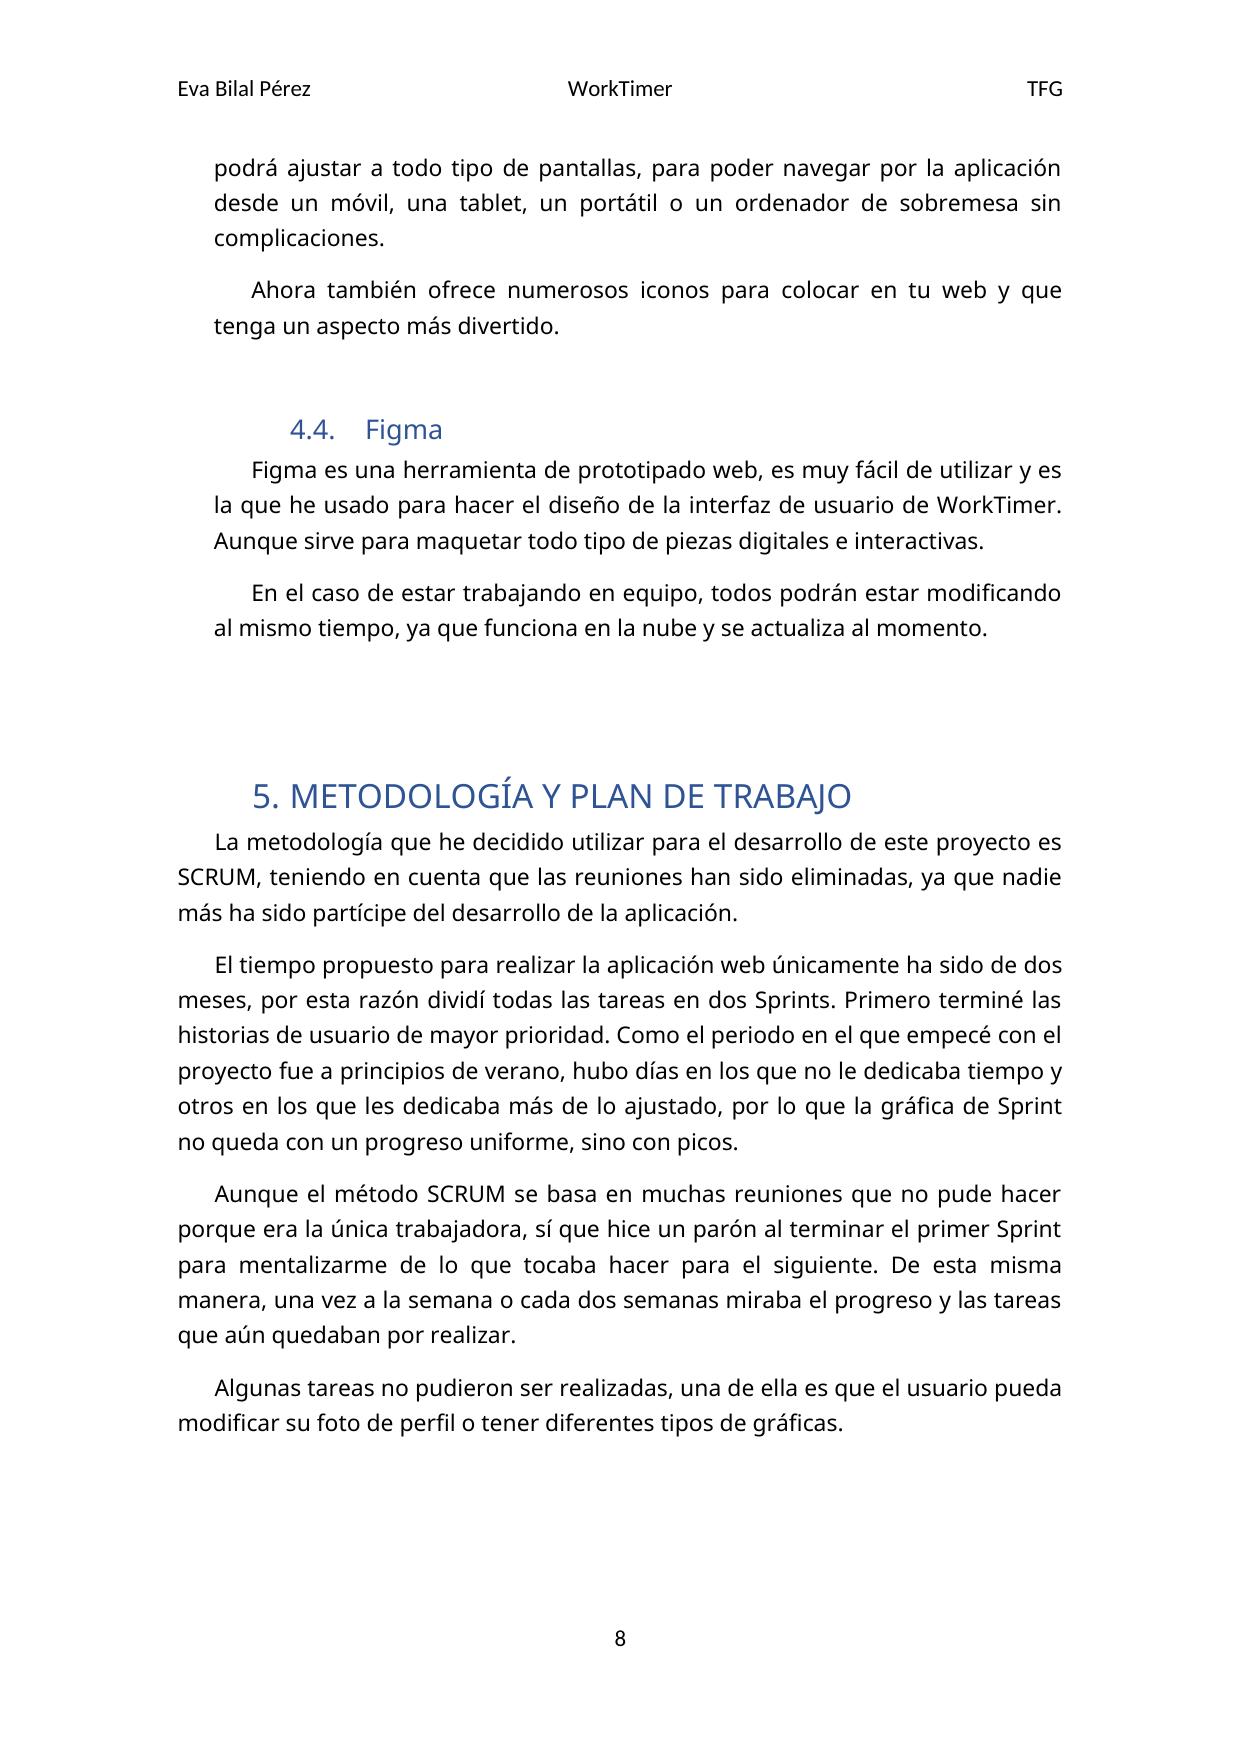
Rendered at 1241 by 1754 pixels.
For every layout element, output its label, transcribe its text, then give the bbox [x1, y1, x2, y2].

text El tiempo propuesto para realizar la aplicación web únicamente ha sido de dos meses, por esta razón dividí todas las tareas en dos Sprints. Primero terminé las historias de usuario de mayor prioridad. Como el periodo en el que empecé con el proyecto fue a principios de verano, hubo días en los que no le dedicaba tiempo y otros en los que les dedicaba más de lo ajustado, por lo que la gráfica de Sprint no queda con un progreso uniforme, sino con picos. [177, 945, 1063, 1157]
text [214, 148, 1063, 254]
text Aunque el método SCRUM se basa en muchas reuniones que no pude hacer porque era la única trabajadora, sí que hice un parón al terminar el primer Sprint para mentalizarme de lo que tocaba hacer para el siguiente. De esta misma manera, una vez a la semana o cada dos semanas miraba el progreso y las tareas que aún quedaban por realizar. [177, 1174, 1063, 1351]
text Algunas tareas no pudieron ser realizadas, una de ella es que el usuario pueda modificar su foto de perfil o tener diferentes tipos de gráficas. [177, 1368, 1063, 1438]
text Ahora también ofrece numerosos iconos para colocar en tu web y que tenga un aspecto más divertido. [214, 271, 1063, 341]
text La metodología que he decidido utilizar para el desarrollo de este proyecto es SCRUM, teniendo en cuenta que las reuniones han sido eliminadas, ya que nadie más ha sido partícipe del desarrollo de la aplicación. [177, 822, 1063, 928]
title Figma [290, 410, 1063, 447]
text Figma es una herramienta de prototipado web, es muy fácil de utilizar y es la que he usado para hacer el diseño de la interfaz de usuario de WorkTimer. Aunque sirve para maquetar todo tipo de piezas digitales e interactivas. [214, 450, 1063, 556]
text En el caso de estar trabajando en equipo, todos podrán estar modificando al mismo tiempo, ya que funciona en la nube y se actualiza al momento. [214, 573, 1063, 644]
title METODOLOGÍA Y PLAN DE TRABAJO [252, 773, 1063, 818]
